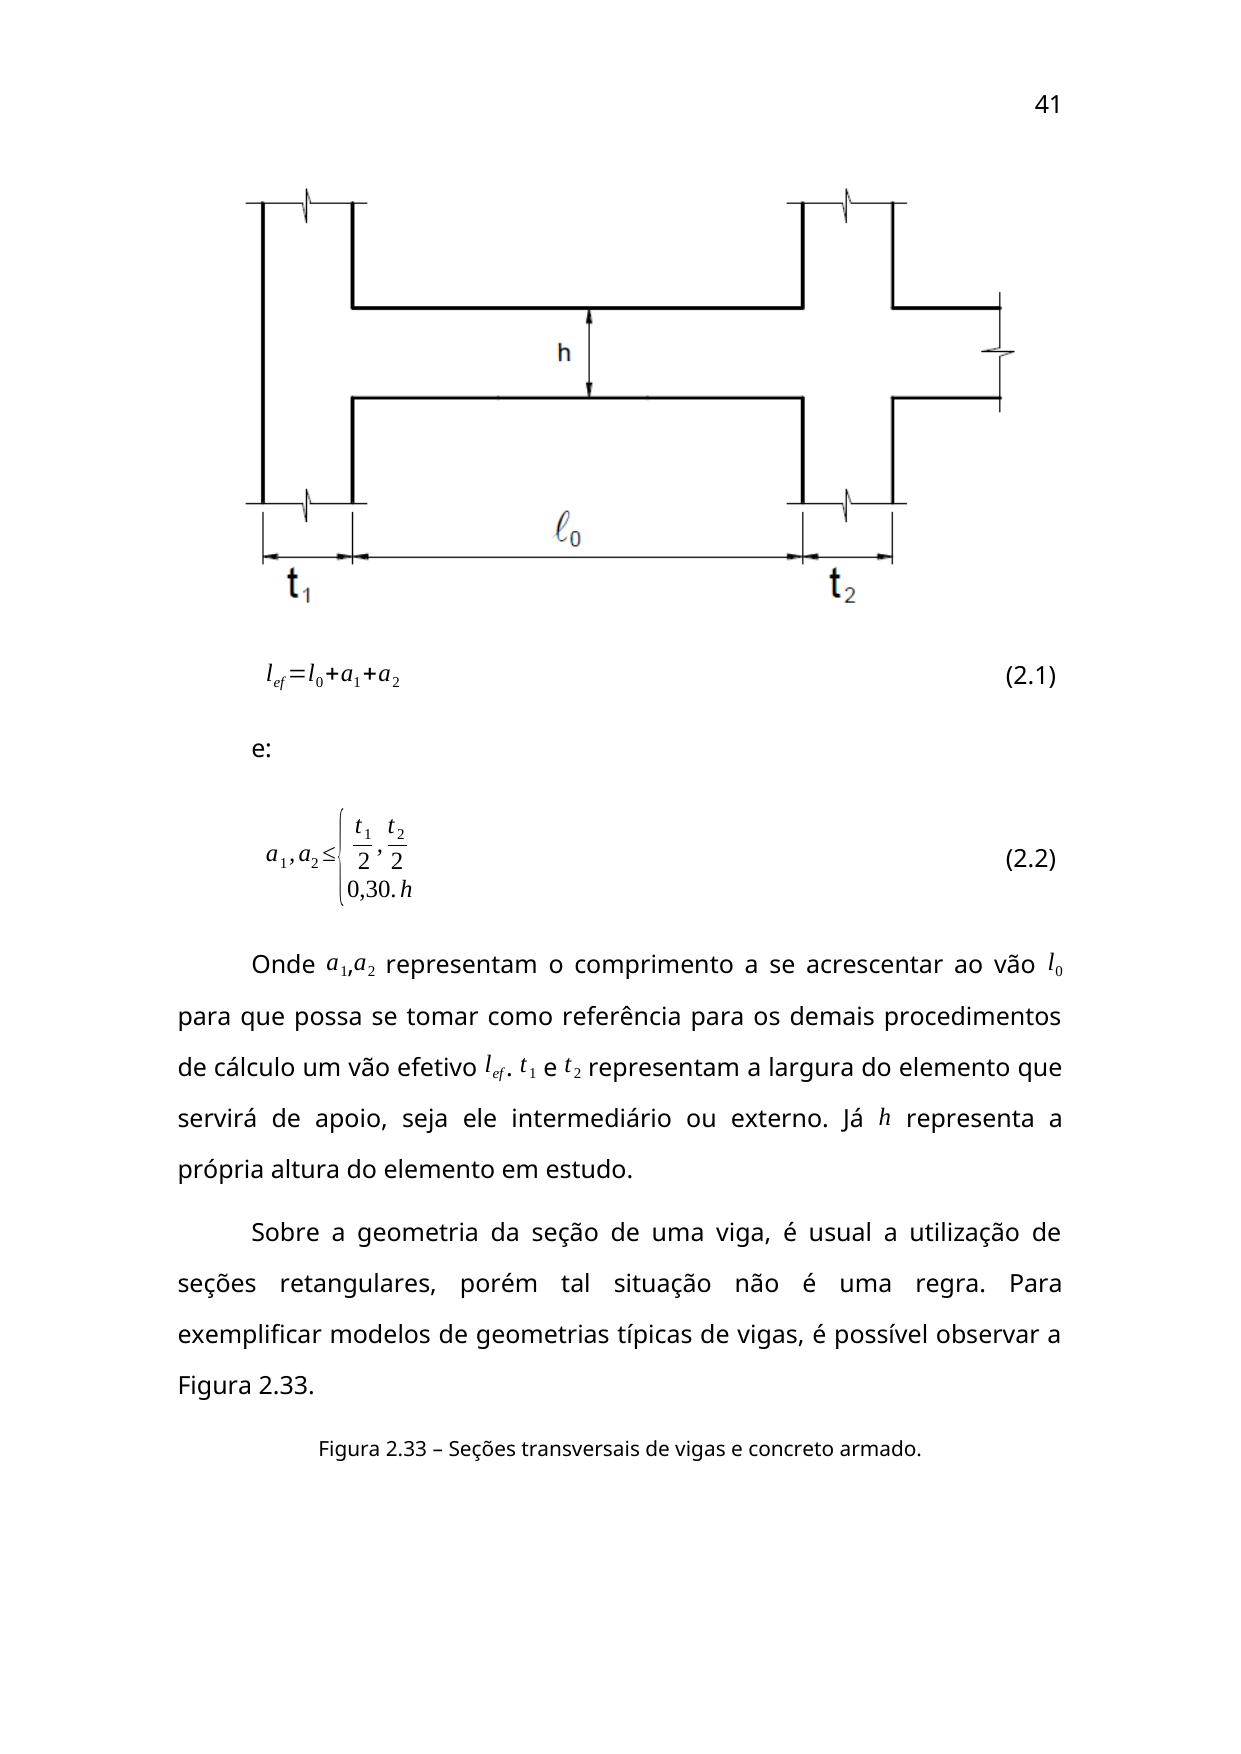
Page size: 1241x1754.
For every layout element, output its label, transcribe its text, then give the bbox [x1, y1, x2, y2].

table_cell [177, 179, 1063, 624]
text e: [177, 731, 1063, 765]
table_header Figura 2.33 – Seções transversais de vigas e concreto armado. [177, 1432, 1063, 1464]
table_header (2.1) [923, 645, 1063, 719]
text Sobre a geometria da seção de uma viga, é usual a utilização de seções retangulares, porém tal situação não é uma regra. Para exemplificar modelos de geometrias típicas de vigas, é possível observar a Figura 2.33. [177, 1215, 1063, 1402]
table_header [185, 795, 923, 935]
picture [219, 181, 1021, 622]
text Onde , representam o comprimento a se acrescentar ao vão para que possa se tomar como referência para os demais procedimentos de cálculo um vão efetivo . e representam a largura do elemento que servirá de apoio, seja ele intermediário ou externo. Já representa a própria altura do elemento em estudo. [177, 947, 1063, 1185]
table_header (2.2) [923, 795, 1063, 935]
table_header [185, 645, 923, 719]
